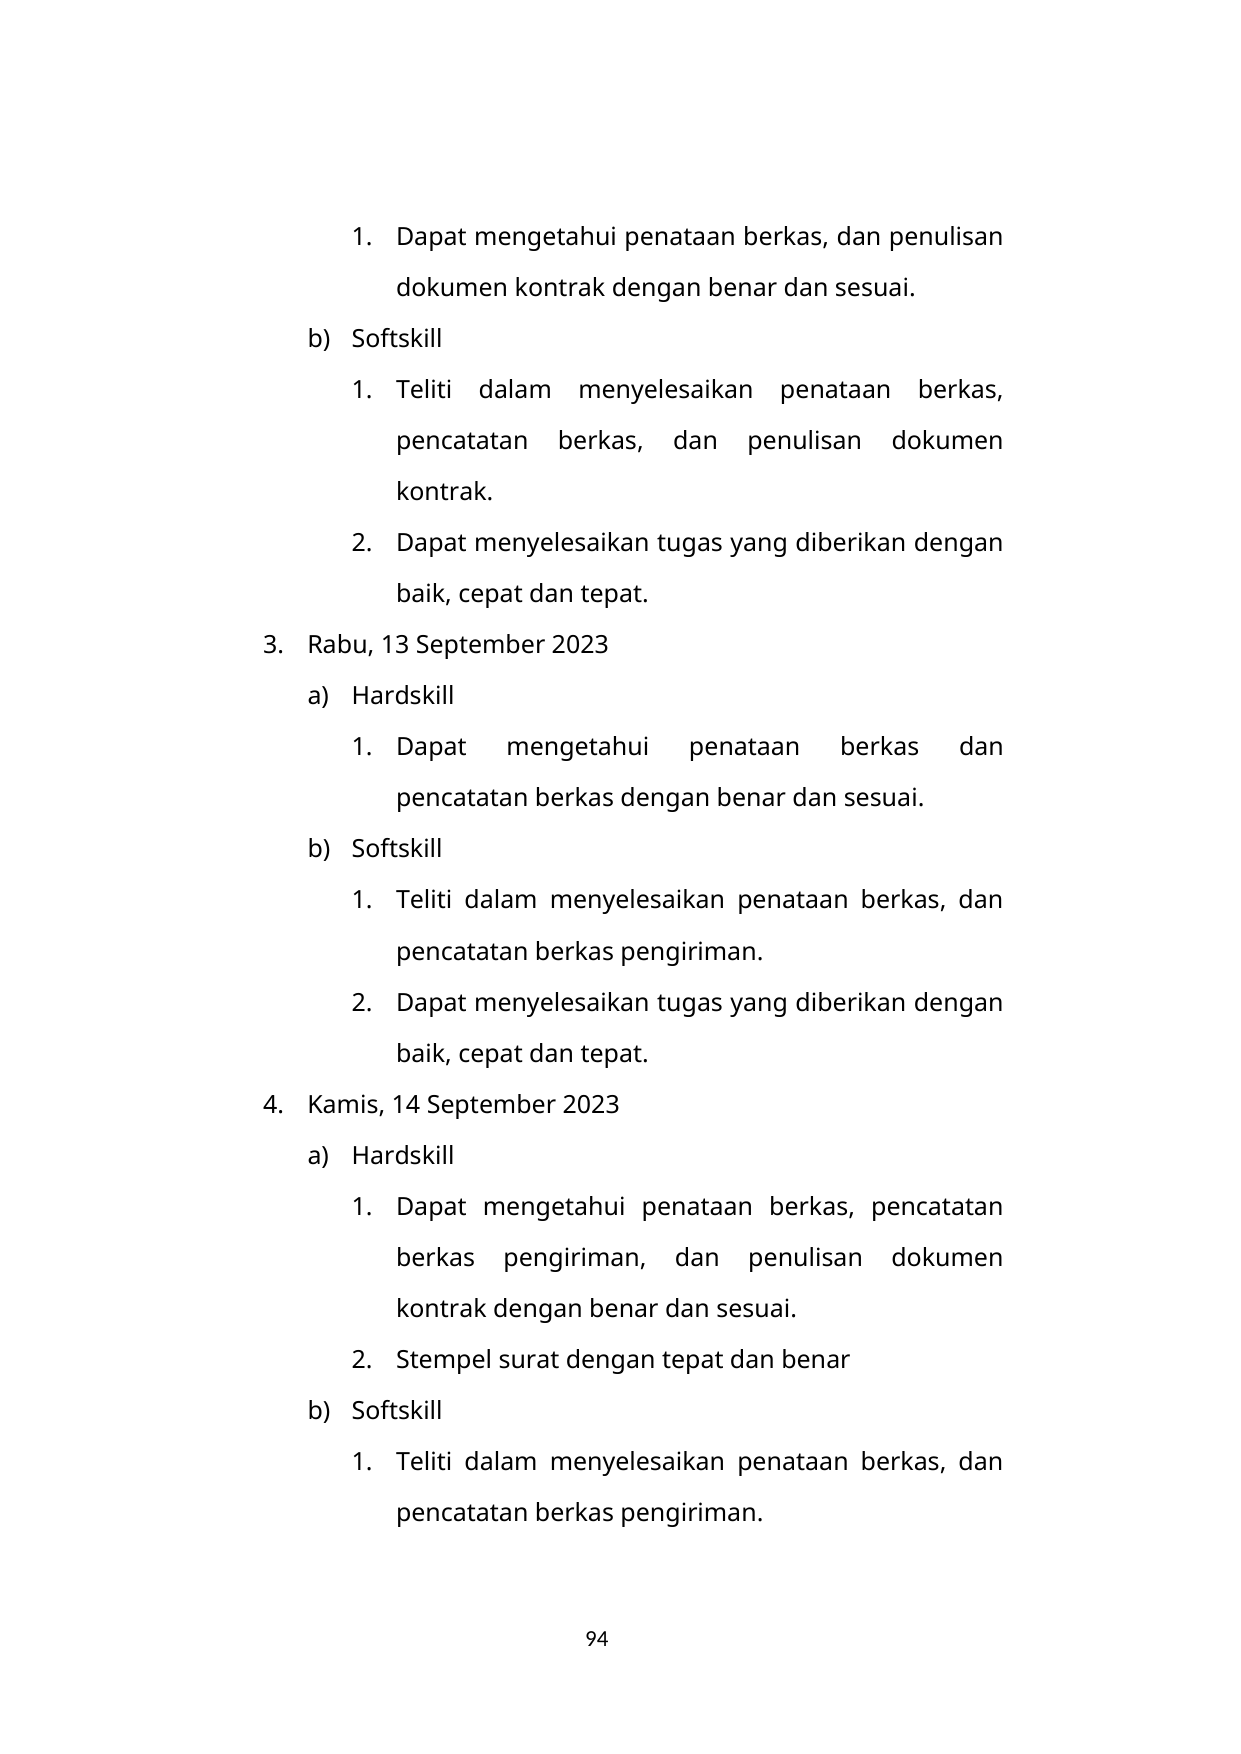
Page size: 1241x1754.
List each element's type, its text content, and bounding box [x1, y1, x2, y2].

list Dapat mengetahui penataan berkas, pencatatan berkas pengiriman, dan penulisan dokumen kontrak dengan benar dan sesuai. [351, 1188, 1004, 1324]
list Softskill [307, 321, 1004, 355]
list Kamis, 14 September 2023 [263, 1086, 1004, 1120]
list Dapat mengetahui penataan berkas dan pencatatan berkas dengan benar dan sesuai. [351, 729, 1004, 814]
list Teliti dalam menyelesaikan penataan berkas, dan pencatatan berkas pengiriman. [351, 882, 1004, 967]
list Dapat menyelesaikan tugas yang diberikan dengan baik, cepat dan tepat. [351, 525, 1004, 610]
list Dapat menyelesaikan tugas yang diberikan dengan baik, cepat dan tepat. [351, 984, 1004, 1069]
list Hardskill [307, 1137, 1004, 1171]
list Stempel surat dengan tepat dan benar [351, 1341, 1004, 1376]
list Softskill [307, 831, 1004, 865]
list Softskill [307, 1392, 1004, 1427]
list Dapat mengetahui penataan berkas, dan penulisan dokumen kontrak dengan benar dan sesuai. [351, 218, 1004, 304]
list Hardskill [307, 678, 1004, 712]
list Rabu, 13 September 2023 [263, 627, 1004, 661]
list Teliti dalam menyelesaikan penataan berkas, dan pencatatan berkas pengiriman. [351, 1443, 1004, 1529]
list Teliti dalam menyelesaikan penataan berkas, pencatatan berkas, dan penulisan dokumen kontrak. [351, 372, 1004, 508]
